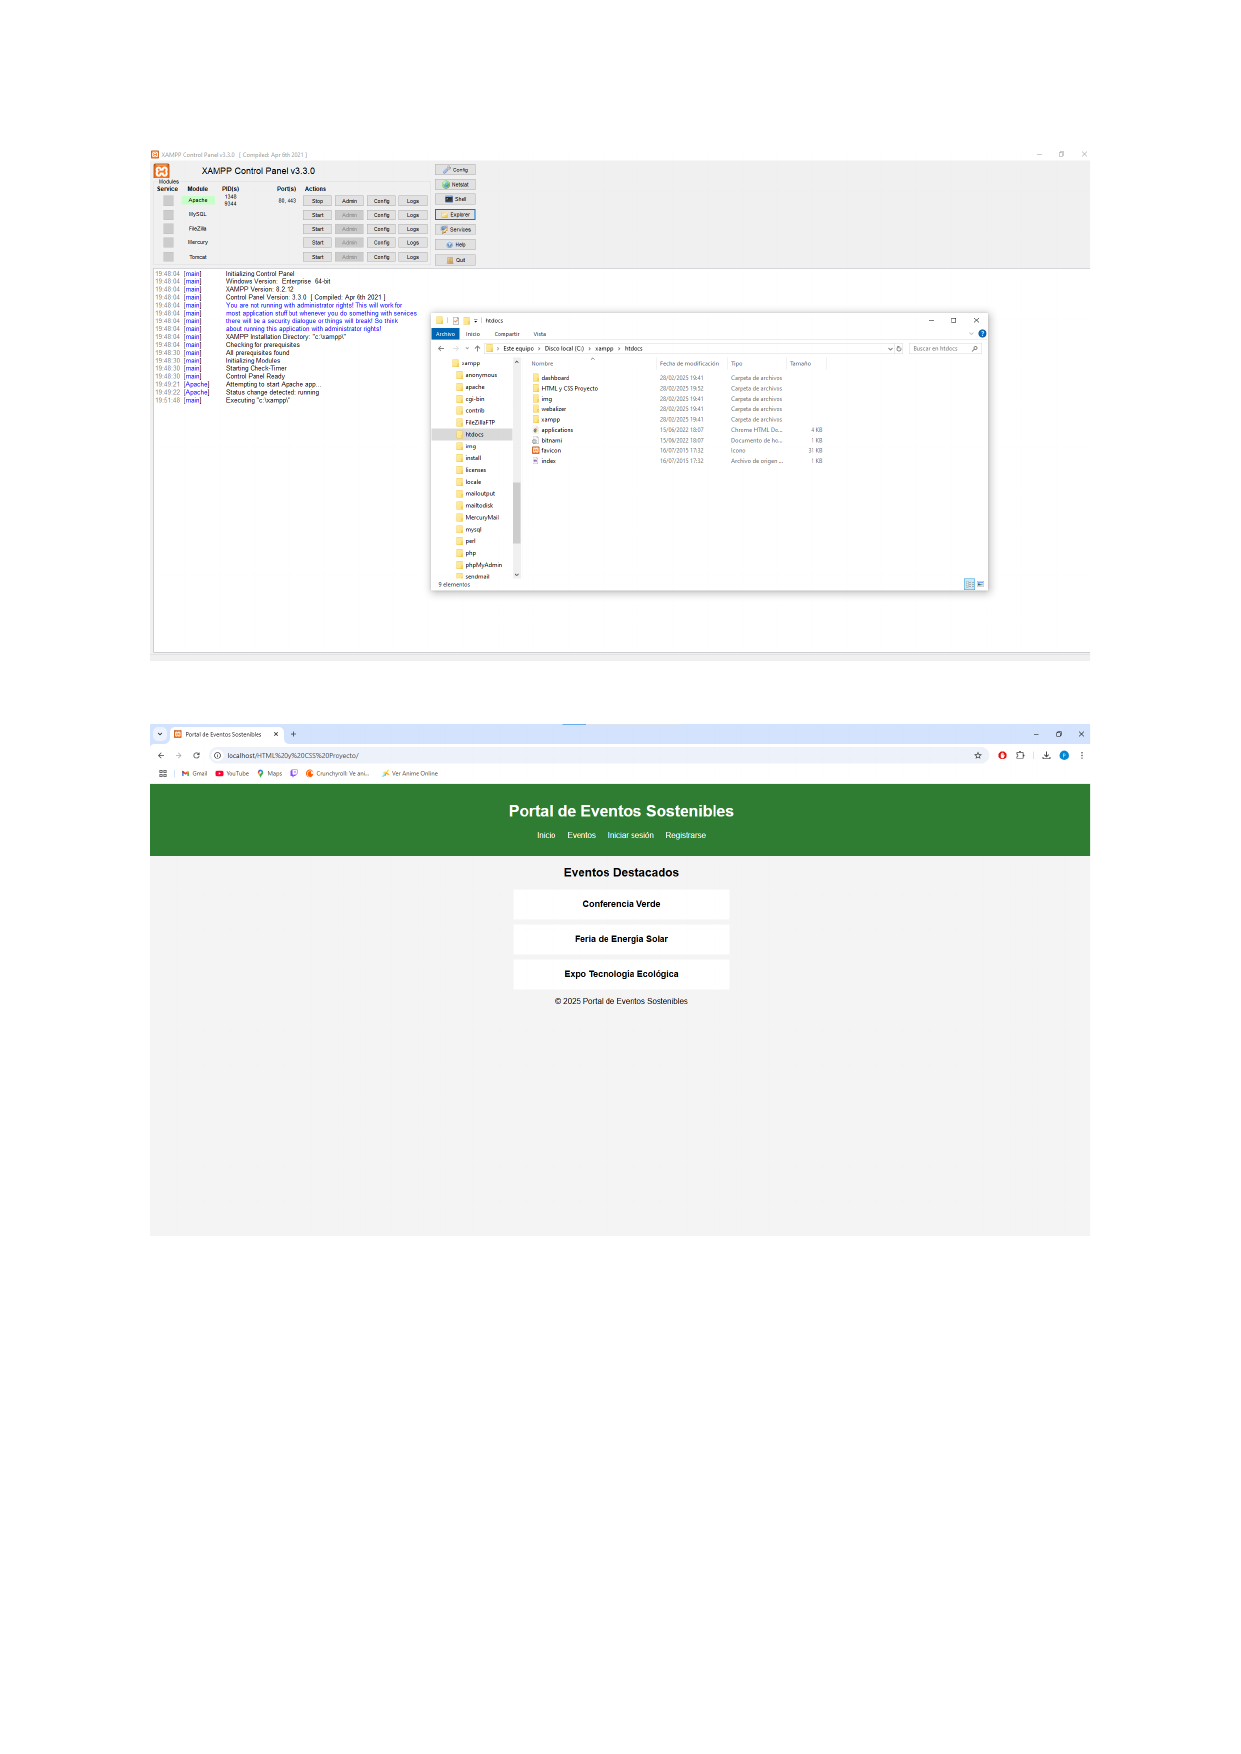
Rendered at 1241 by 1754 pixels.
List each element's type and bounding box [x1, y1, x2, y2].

picture [150, 724, 1091, 1236]
picture [150, 150, 1091, 661]
